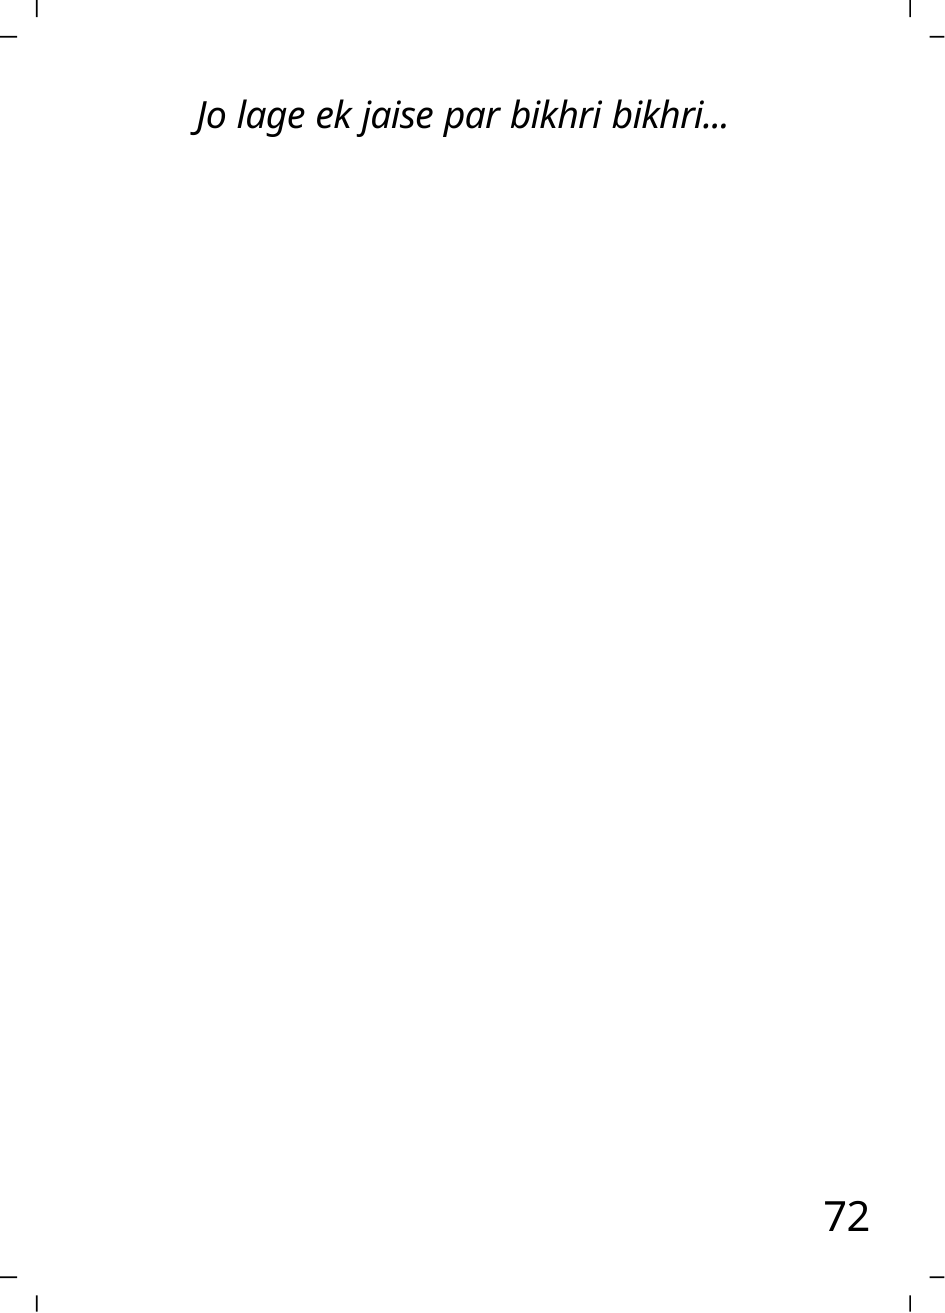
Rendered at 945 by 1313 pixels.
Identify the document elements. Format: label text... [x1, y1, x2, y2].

text Jo lage ek jaise par bikhri bikhri... [196, 88, 856, 139]
